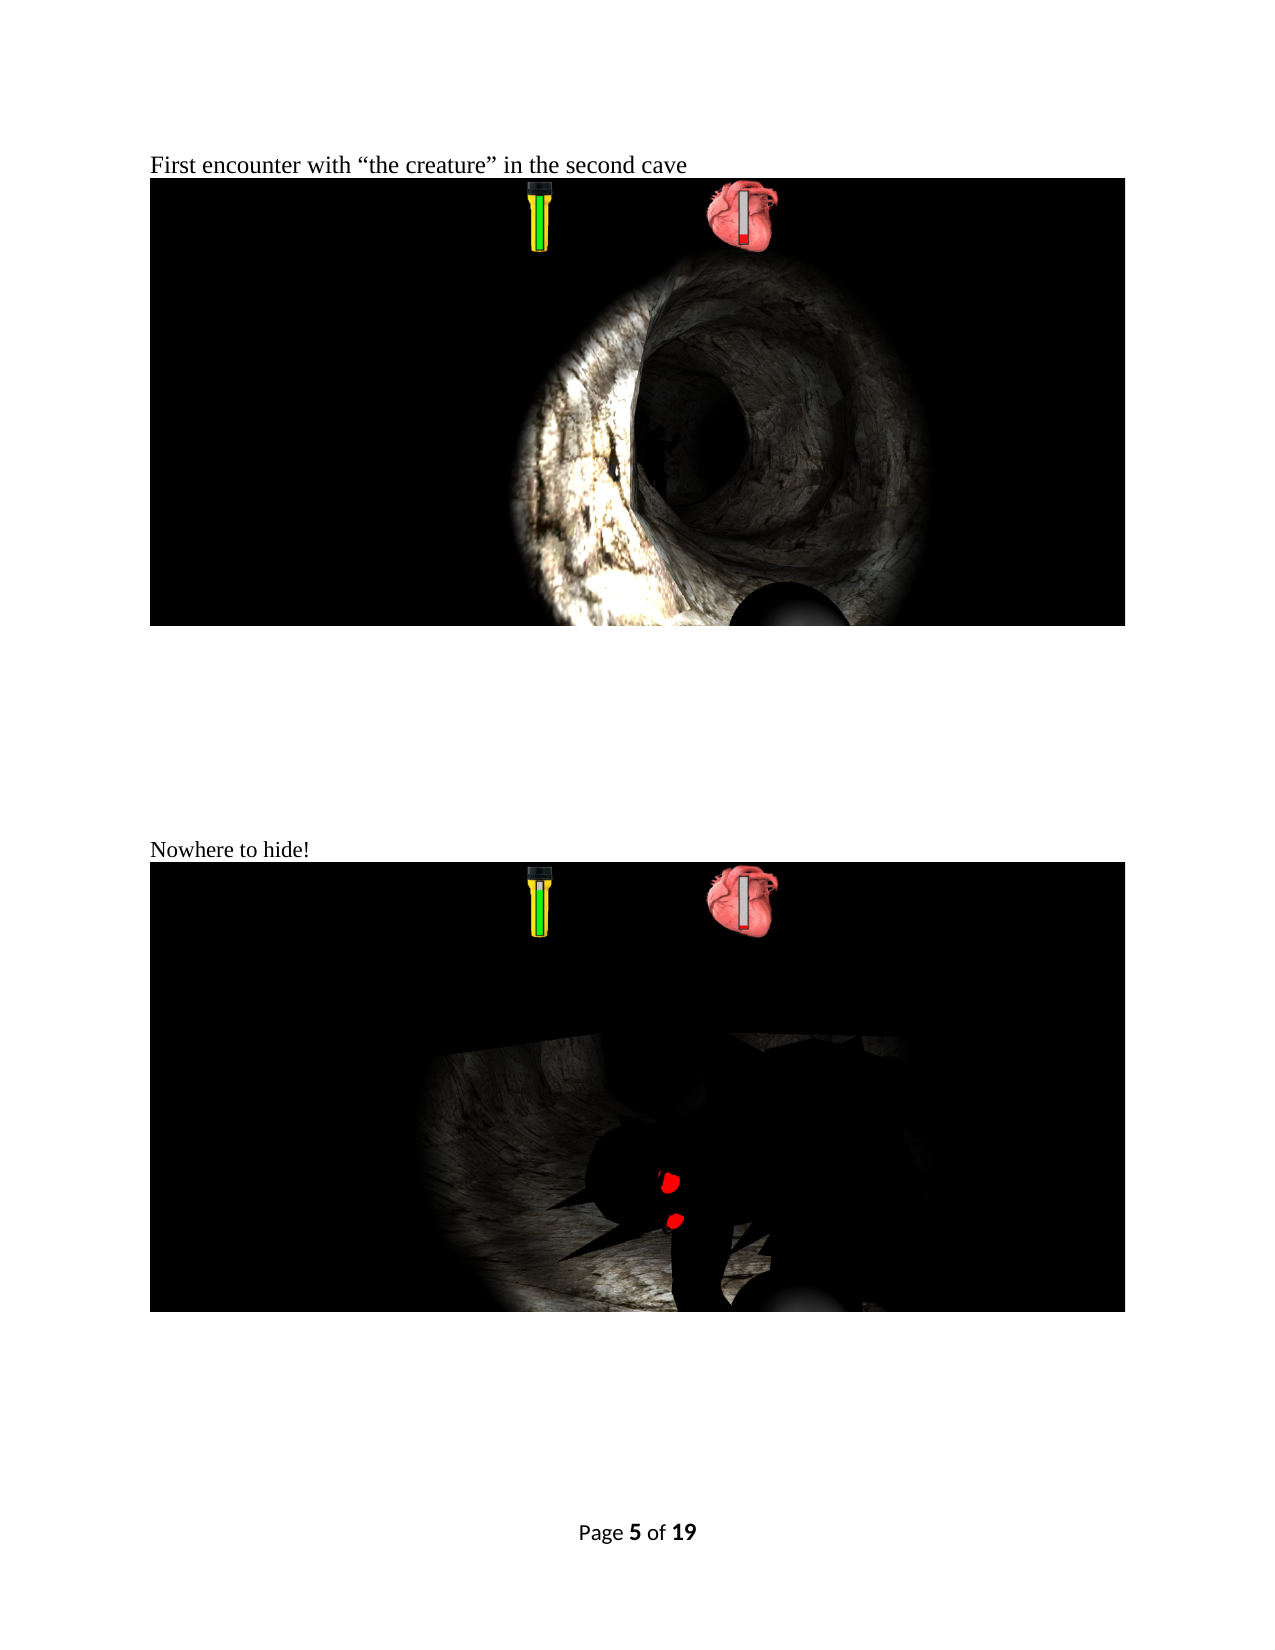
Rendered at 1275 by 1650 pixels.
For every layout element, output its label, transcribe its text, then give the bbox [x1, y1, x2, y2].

text First encounter with “the creature” in the second cave [150, 150, 1125, 178]
picture [150, 862, 1125, 1312]
picture [150, 178, 1125, 626]
text Nowhere to hide! [150, 836, 1125, 862]
